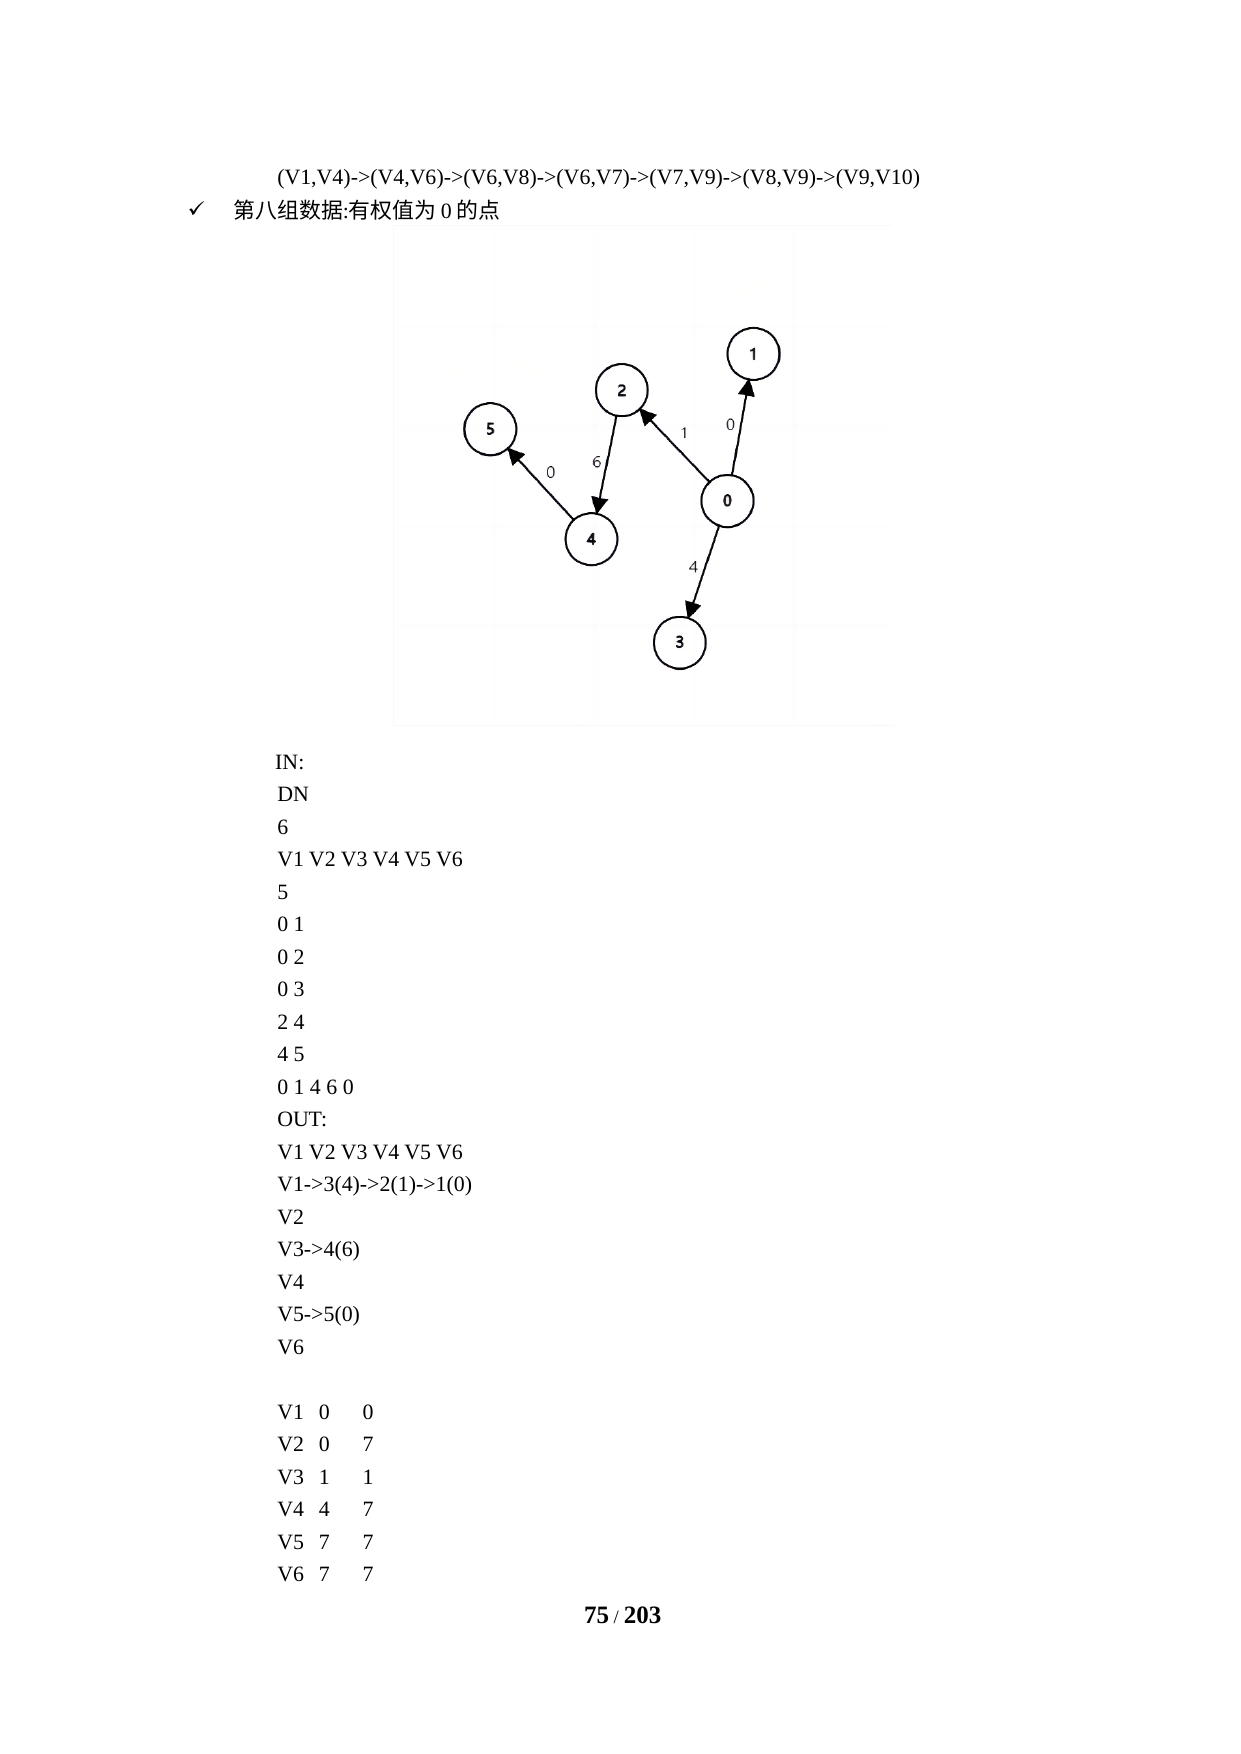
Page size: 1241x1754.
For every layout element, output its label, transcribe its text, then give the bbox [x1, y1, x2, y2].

list V1->3(4)->2(1)->1(0) [233, 1168, 1053, 1200]
list DN [233, 778, 1053, 810]
list V1 0 0 [233, 1395, 1053, 1428]
list V3->4(6) [233, 1233, 1053, 1265]
list 0 2 [233, 940, 1053, 973]
list 5 [233, 875, 1053, 908]
list V4 [233, 1265, 1053, 1298]
list 4 5 [233, 1038, 1053, 1070]
list 0 1 [233, 908, 1053, 940]
list V5 7 7 [233, 1525, 1053, 1558]
list V6 7 7 [233, 1558, 1053, 1590]
list V5->5(0) [233, 1298, 1053, 1330]
list V6 [233, 1330, 1053, 1363]
list 第八组数据:有权值为0的点 [187, 193, 1053, 225]
list 6 [233, 810, 1053, 843]
list 2 4 [233, 1005, 1053, 1038]
list IN: [233, 745, 1053, 778]
list 0 1 4 6 0 [233, 1070, 1053, 1103]
picture [393, 225, 893, 726]
list V1 V2 V3 V4 V5 V6 [233, 1135, 1053, 1168]
list V4 4 7 [233, 1493, 1053, 1525]
list V3 1 1 [233, 1460, 1053, 1493]
list OUT: [233, 1103, 1053, 1135]
list 0 3 [233, 973, 1053, 1005]
list (V1,V4)->(V4,V6)->(V6,V8)->(V6,V7)->(V7,V9)->(V8,V9)->(V9,V10) [233, 160, 1053, 193]
list V1 V2 V3 V4 V5 V6 [233, 843, 1053, 875]
list V2 [233, 1200, 1053, 1233]
list V2 0 7 [233, 1428, 1053, 1460]
